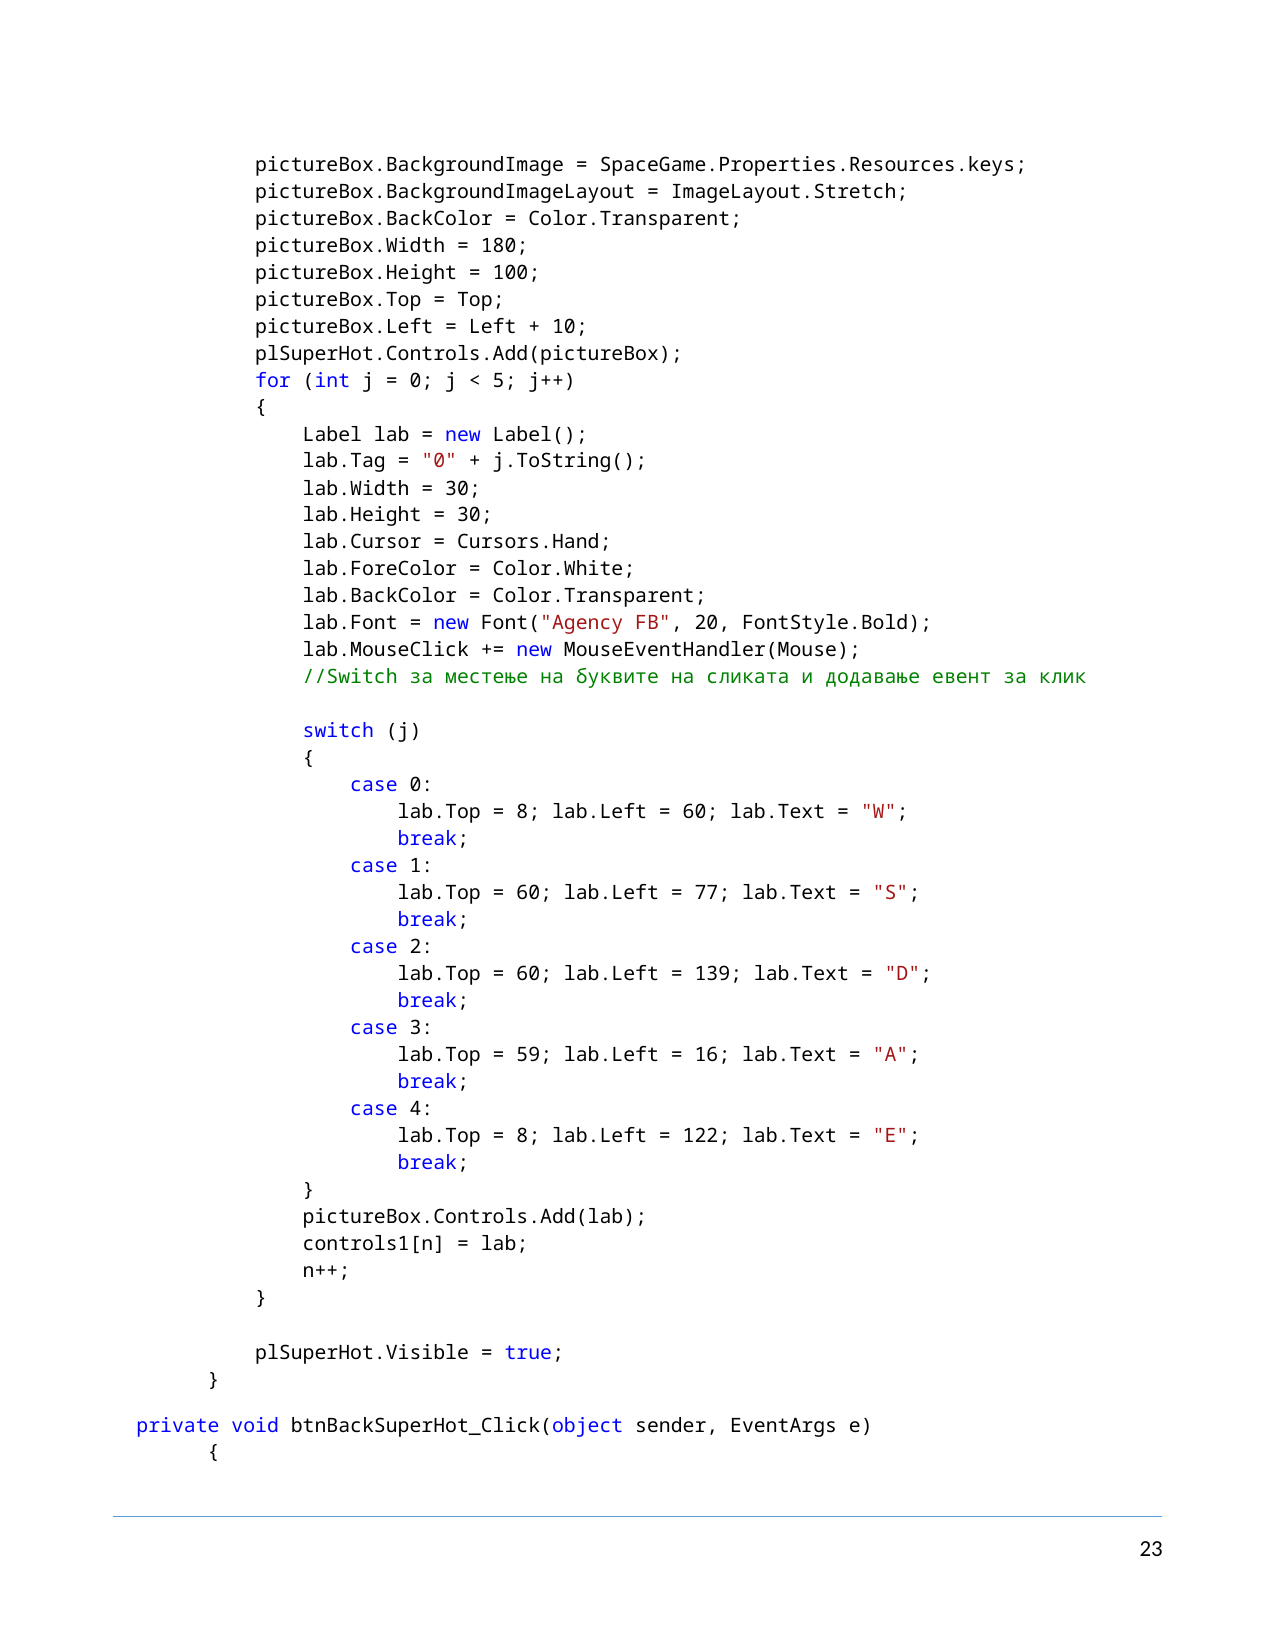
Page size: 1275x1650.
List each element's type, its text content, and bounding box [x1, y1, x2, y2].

text } [112, 1283, 1162, 1310]
text lab.Top = 59; lab.Left = 16; lab.Text = "A"; [112, 1040, 1162, 1067]
text lab.Cursor = Cursors.Hand; [112, 528, 1162, 555]
text Label lab = new Label(); [112, 420, 1162, 447]
text plSuperHot.Controls.Add(pictureBox); [112, 339, 1162, 366]
text case 3: [112, 1013, 1162, 1040]
text lab.MouseClick += new MouseEventHandler(Mouse); [112, 636, 1162, 663]
text pictureBox.BackColor = Color.Transparent; [112, 204, 1162, 231]
text lab.Top = 8; lab.Left = 60; lab.Text = "W"; [112, 797, 1162, 824]
text lab.Tag = "0" + j.ToString(); [112, 447, 1162, 474]
text break; [112, 1067, 1162, 1094]
text lab.Top = 60; lab.Left = 77; lab.Text = "S"; [112, 878, 1162, 905]
text pictureBox.BackgroundImageLayout = ImageLayout.Stretch; [112, 177, 1162, 204]
text pictureBox.BackgroundImage = SpaceGame.Properties.Resources.keys; [112, 150, 1162, 177]
text break; [112, 905, 1162, 932]
text for (int j = 0; j < 5; j++) [112, 366, 1162, 393]
text pictureBox.Height = 100; [112, 258, 1162, 285]
text //Switch за местење на буквите на сликата и додавање евент за клик [112, 663, 1162, 689]
text plSuperHot.Visible = true; [112, 1338, 1162, 1365]
text switch (j) [112, 717, 1162, 743]
text lab.Font = new Font("Agency FB", 20, FontStyle.Bold); [112, 609, 1162, 636]
text break; [112, 824, 1162, 851]
text { [112, 1438, 1162, 1465]
text break; [112, 1148, 1162, 1175]
text case 1: [112, 851, 1162, 878]
text case 4: [112, 1094, 1162, 1121]
text case 0: [112, 771, 1162, 797]
text break; [112, 986, 1162, 1013]
text pictureBox.Left = Left + 10; [112, 312, 1162, 339]
text controls1[n] = lab; [112, 1229, 1162, 1256]
text lab.Top = 60; lab.Left = 139; lab.Text = "D"; [112, 959, 1162, 986]
text pictureBox.Controls.Add(lab); [112, 1202, 1162, 1229]
text { [112, 743, 1162, 771]
text lab.ForeColor = Color.White; [112, 555, 1162, 582]
text lab.Width = 30; [112, 474, 1162, 501]
text { [112, 393, 1162, 420]
text lab.Height = 30; [112, 501, 1162, 528]
text lab.BackColor = Color.Transparent; [112, 582, 1162, 609]
text pictureBox.Top = Top; [112, 285, 1162, 312]
text } [112, 1175, 1162, 1202]
text pictureBox.Width = 180; [112, 231, 1162, 258]
text n++; [112, 1256, 1162, 1283]
text case 2: [112, 932, 1162, 959]
text private void btnBackSuperHot_Click(object sender, EventArgs e) [112, 1411, 1162, 1438]
text lab.Top = 8; lab.Left = 122; lab.Text = "E"; [112, 1121, 1162, 1148]
text } [112, 1365, 1162, 1392]
